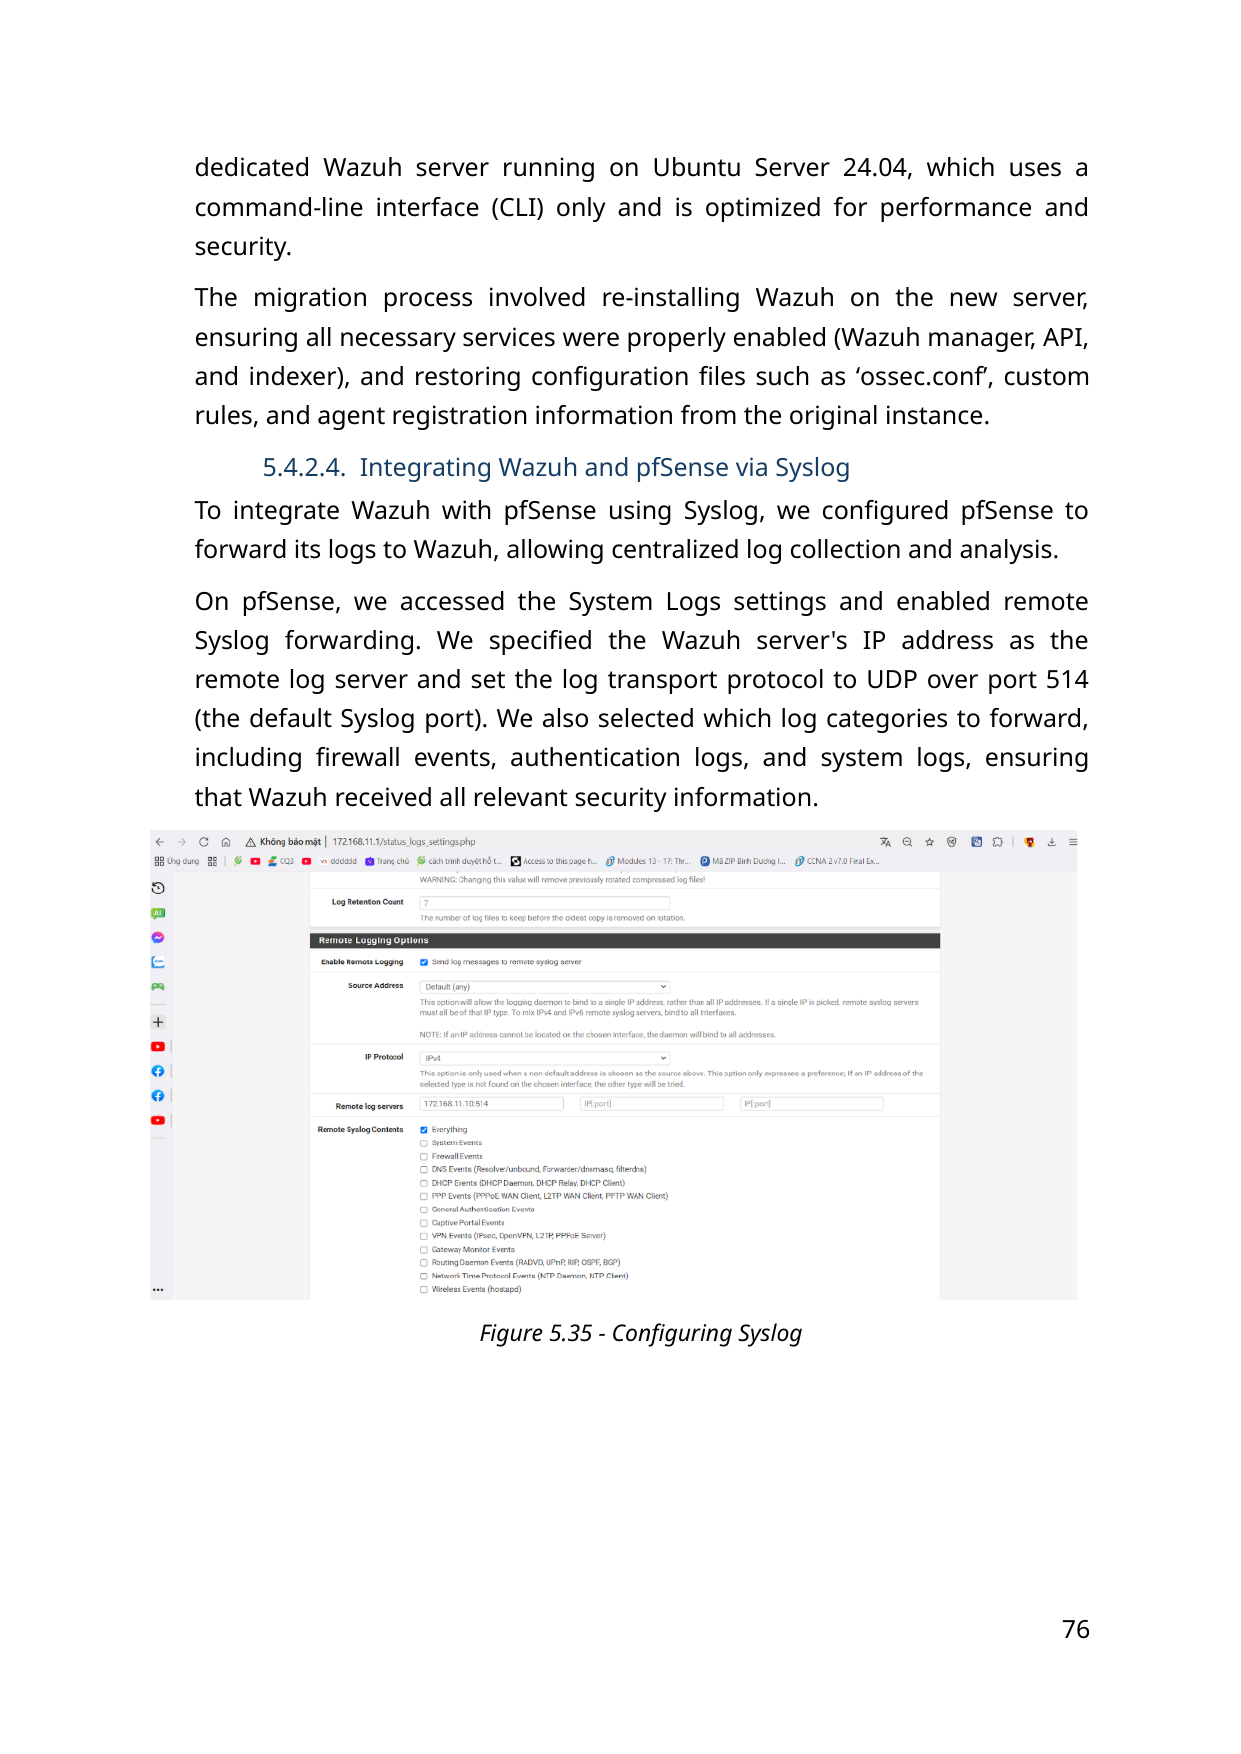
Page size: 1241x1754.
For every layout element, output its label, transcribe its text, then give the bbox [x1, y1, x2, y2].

text The migration process involved re-installing Wazuh on the new server, ensuring all necessary services were properly enabled (Wazuh manager, API, and indexer), and restoring configuration files such as ‘ossec.conf’, custom rules, and agent registration information from the original instance. [194, 280, 1090, 432]
text On pfSense, we accessed the System Logs settings and enabled remote Syslog forwarding. We specified the Wazuh server's IP address as the remote log server and set the log transport protocol to UDP over port 514 (the default Syslog port). We also selected which log categories to forward, including firewall events, authentication logs, and system logs, ensuring that Wazuh received all relevant security information. [194, 583, 1090, 813]
subtitle Integrating Wazuh and pfSense via Syslog [262, 449, 1090, 483]
text To integrate Wazuh with pfSense using Syslog, we configured pfSense to forward its logs to Wazuh, allowing centralized log collection and analysis. [194, 492, 1090, 566]
picture [150, 830, 1078, 1300]
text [194, 150, 1090, 262]
